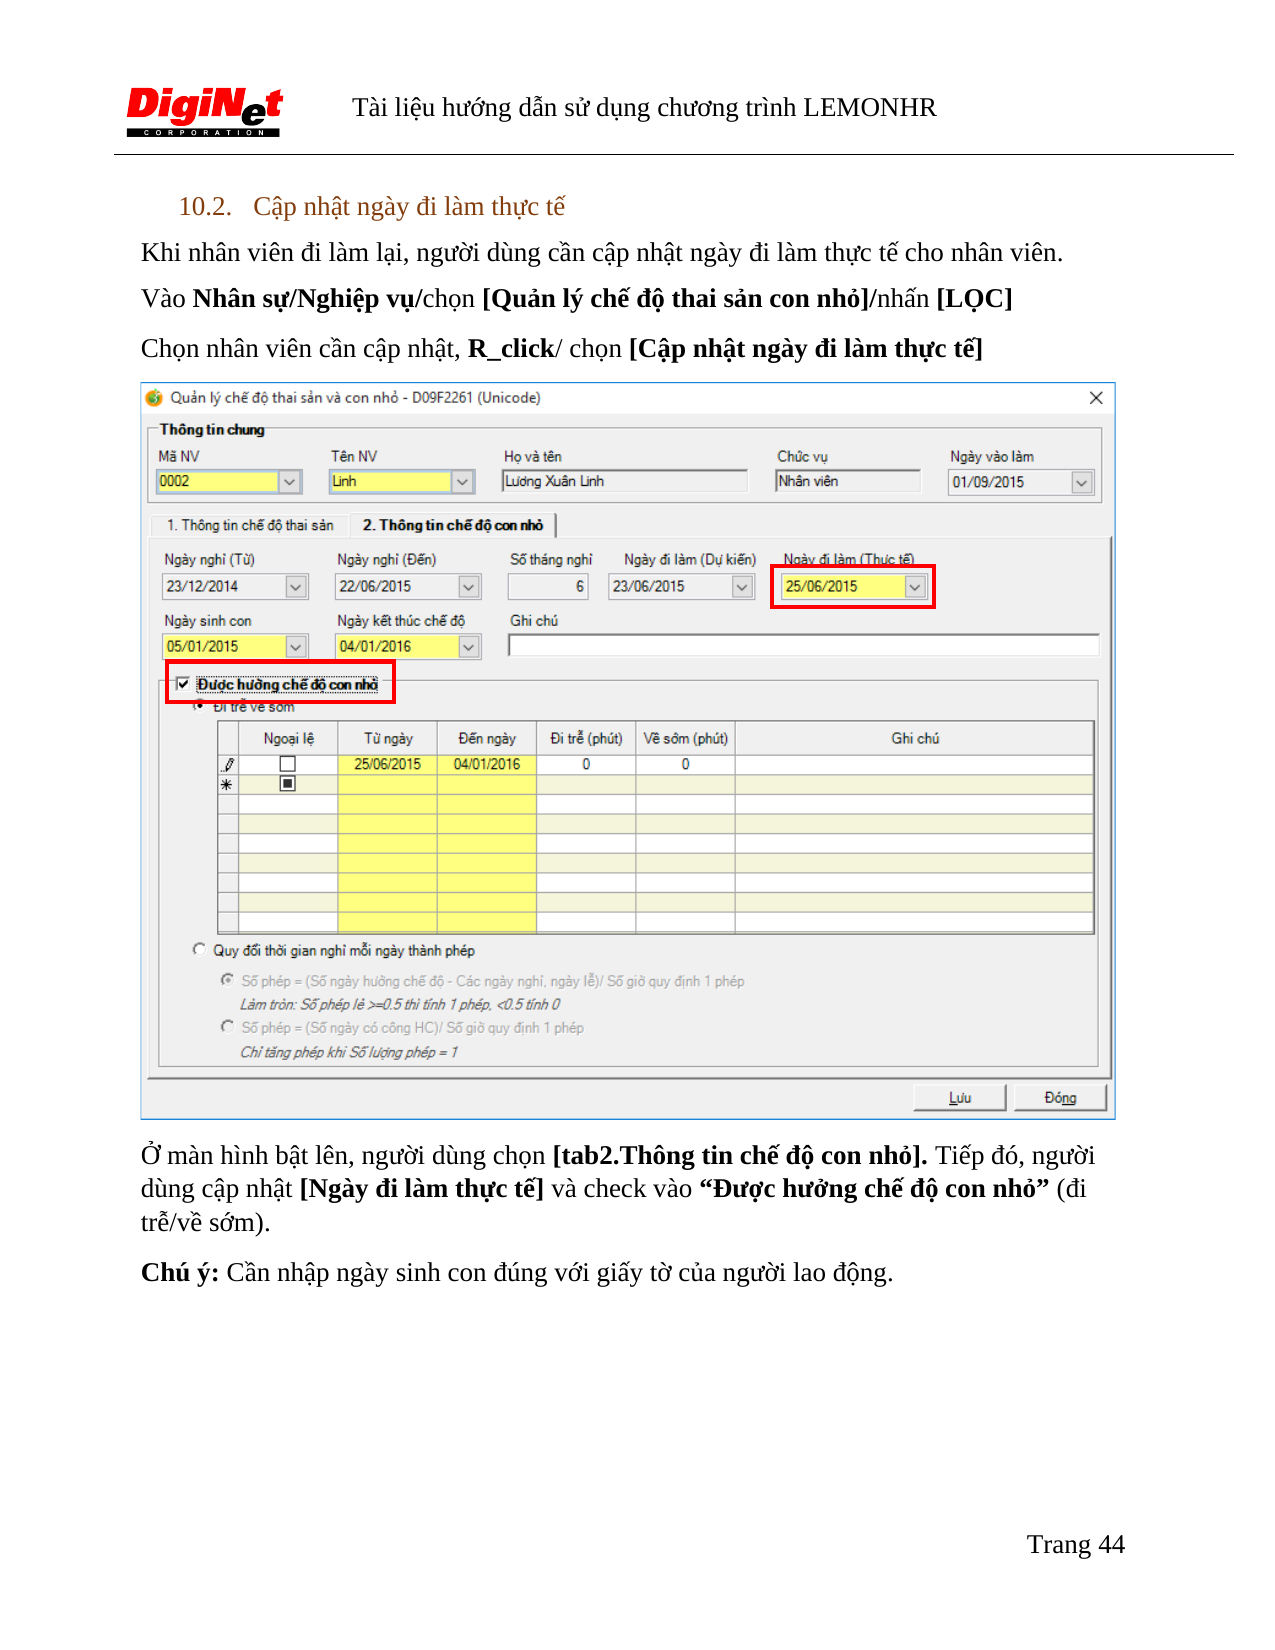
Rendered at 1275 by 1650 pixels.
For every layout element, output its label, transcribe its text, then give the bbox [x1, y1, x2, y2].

text Chọn nhân viên cần cập nhật, R_click/ chọn [Cập nhật ngày đi làm thực tế] [141, 332, 1125, 363]
picture [121, 86, 290, 143]
text Khi nhân viên đi làm lại, người dùng cần cập nhật ngày đi làm thực tế cho nhân viên. [141, 236, 1125, 267]
picture [140, 382, 1116, 1120]
text Ở màn hình bật lên, người dùng chọn [tab2.Thông tin chế độ con nhỏ]. Tiếp đó, người dùng cập nhật [Ngày đi làm thực tế] và check vào “Được hưởng chế độ con nhỏ” (đi trễ/về sớm). [141, 1139, 1125, 1237]
text Chú ý: Cần nhập ngày sinh con đúng với giấy tờ của người lao động. [141, 1256, 1125, 1287]
text Vào Nhân sự/Nghiệp vụ/chọn [Quản lý chế độ thai sản con nhỏ]/nhấn [LỌC] [141, 282, 1125, 313]
subtitle Cập nhật ngày đi làm thực tế [178, 190, 1125, 221]
